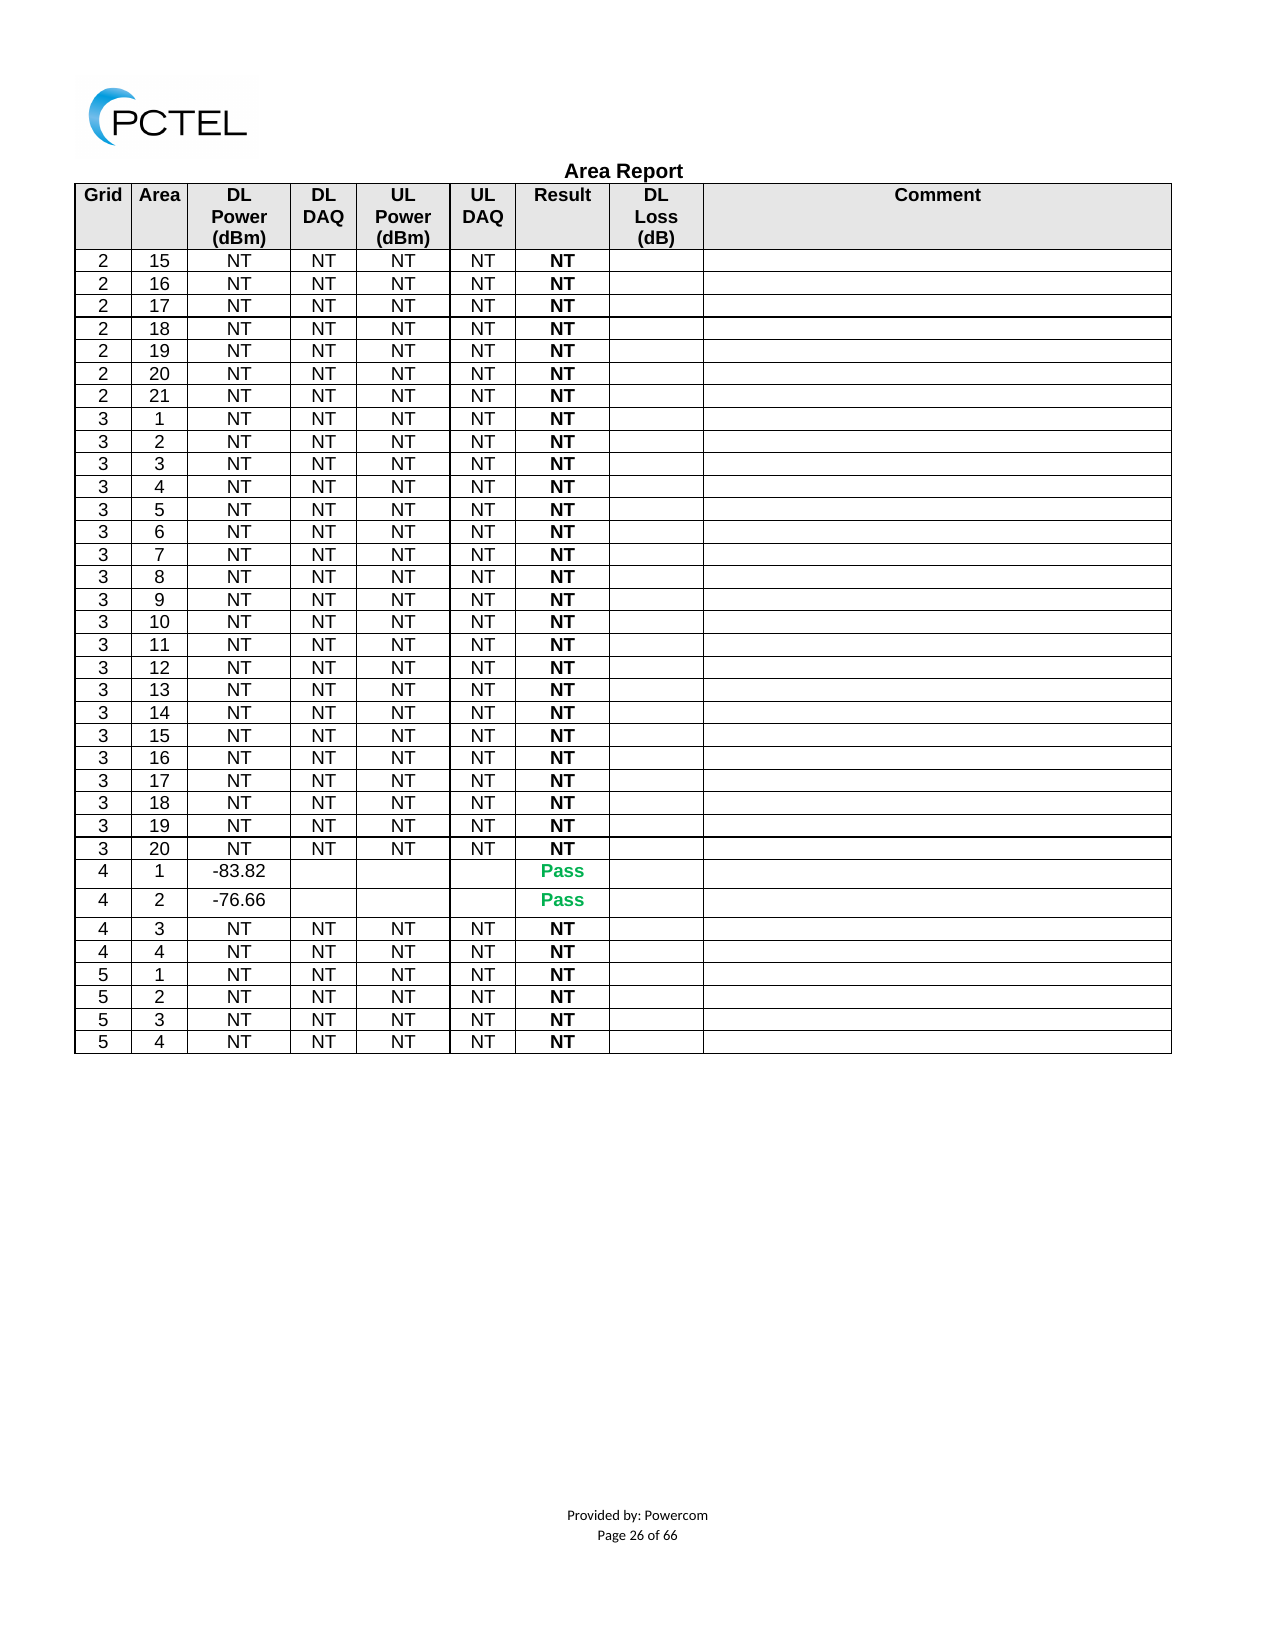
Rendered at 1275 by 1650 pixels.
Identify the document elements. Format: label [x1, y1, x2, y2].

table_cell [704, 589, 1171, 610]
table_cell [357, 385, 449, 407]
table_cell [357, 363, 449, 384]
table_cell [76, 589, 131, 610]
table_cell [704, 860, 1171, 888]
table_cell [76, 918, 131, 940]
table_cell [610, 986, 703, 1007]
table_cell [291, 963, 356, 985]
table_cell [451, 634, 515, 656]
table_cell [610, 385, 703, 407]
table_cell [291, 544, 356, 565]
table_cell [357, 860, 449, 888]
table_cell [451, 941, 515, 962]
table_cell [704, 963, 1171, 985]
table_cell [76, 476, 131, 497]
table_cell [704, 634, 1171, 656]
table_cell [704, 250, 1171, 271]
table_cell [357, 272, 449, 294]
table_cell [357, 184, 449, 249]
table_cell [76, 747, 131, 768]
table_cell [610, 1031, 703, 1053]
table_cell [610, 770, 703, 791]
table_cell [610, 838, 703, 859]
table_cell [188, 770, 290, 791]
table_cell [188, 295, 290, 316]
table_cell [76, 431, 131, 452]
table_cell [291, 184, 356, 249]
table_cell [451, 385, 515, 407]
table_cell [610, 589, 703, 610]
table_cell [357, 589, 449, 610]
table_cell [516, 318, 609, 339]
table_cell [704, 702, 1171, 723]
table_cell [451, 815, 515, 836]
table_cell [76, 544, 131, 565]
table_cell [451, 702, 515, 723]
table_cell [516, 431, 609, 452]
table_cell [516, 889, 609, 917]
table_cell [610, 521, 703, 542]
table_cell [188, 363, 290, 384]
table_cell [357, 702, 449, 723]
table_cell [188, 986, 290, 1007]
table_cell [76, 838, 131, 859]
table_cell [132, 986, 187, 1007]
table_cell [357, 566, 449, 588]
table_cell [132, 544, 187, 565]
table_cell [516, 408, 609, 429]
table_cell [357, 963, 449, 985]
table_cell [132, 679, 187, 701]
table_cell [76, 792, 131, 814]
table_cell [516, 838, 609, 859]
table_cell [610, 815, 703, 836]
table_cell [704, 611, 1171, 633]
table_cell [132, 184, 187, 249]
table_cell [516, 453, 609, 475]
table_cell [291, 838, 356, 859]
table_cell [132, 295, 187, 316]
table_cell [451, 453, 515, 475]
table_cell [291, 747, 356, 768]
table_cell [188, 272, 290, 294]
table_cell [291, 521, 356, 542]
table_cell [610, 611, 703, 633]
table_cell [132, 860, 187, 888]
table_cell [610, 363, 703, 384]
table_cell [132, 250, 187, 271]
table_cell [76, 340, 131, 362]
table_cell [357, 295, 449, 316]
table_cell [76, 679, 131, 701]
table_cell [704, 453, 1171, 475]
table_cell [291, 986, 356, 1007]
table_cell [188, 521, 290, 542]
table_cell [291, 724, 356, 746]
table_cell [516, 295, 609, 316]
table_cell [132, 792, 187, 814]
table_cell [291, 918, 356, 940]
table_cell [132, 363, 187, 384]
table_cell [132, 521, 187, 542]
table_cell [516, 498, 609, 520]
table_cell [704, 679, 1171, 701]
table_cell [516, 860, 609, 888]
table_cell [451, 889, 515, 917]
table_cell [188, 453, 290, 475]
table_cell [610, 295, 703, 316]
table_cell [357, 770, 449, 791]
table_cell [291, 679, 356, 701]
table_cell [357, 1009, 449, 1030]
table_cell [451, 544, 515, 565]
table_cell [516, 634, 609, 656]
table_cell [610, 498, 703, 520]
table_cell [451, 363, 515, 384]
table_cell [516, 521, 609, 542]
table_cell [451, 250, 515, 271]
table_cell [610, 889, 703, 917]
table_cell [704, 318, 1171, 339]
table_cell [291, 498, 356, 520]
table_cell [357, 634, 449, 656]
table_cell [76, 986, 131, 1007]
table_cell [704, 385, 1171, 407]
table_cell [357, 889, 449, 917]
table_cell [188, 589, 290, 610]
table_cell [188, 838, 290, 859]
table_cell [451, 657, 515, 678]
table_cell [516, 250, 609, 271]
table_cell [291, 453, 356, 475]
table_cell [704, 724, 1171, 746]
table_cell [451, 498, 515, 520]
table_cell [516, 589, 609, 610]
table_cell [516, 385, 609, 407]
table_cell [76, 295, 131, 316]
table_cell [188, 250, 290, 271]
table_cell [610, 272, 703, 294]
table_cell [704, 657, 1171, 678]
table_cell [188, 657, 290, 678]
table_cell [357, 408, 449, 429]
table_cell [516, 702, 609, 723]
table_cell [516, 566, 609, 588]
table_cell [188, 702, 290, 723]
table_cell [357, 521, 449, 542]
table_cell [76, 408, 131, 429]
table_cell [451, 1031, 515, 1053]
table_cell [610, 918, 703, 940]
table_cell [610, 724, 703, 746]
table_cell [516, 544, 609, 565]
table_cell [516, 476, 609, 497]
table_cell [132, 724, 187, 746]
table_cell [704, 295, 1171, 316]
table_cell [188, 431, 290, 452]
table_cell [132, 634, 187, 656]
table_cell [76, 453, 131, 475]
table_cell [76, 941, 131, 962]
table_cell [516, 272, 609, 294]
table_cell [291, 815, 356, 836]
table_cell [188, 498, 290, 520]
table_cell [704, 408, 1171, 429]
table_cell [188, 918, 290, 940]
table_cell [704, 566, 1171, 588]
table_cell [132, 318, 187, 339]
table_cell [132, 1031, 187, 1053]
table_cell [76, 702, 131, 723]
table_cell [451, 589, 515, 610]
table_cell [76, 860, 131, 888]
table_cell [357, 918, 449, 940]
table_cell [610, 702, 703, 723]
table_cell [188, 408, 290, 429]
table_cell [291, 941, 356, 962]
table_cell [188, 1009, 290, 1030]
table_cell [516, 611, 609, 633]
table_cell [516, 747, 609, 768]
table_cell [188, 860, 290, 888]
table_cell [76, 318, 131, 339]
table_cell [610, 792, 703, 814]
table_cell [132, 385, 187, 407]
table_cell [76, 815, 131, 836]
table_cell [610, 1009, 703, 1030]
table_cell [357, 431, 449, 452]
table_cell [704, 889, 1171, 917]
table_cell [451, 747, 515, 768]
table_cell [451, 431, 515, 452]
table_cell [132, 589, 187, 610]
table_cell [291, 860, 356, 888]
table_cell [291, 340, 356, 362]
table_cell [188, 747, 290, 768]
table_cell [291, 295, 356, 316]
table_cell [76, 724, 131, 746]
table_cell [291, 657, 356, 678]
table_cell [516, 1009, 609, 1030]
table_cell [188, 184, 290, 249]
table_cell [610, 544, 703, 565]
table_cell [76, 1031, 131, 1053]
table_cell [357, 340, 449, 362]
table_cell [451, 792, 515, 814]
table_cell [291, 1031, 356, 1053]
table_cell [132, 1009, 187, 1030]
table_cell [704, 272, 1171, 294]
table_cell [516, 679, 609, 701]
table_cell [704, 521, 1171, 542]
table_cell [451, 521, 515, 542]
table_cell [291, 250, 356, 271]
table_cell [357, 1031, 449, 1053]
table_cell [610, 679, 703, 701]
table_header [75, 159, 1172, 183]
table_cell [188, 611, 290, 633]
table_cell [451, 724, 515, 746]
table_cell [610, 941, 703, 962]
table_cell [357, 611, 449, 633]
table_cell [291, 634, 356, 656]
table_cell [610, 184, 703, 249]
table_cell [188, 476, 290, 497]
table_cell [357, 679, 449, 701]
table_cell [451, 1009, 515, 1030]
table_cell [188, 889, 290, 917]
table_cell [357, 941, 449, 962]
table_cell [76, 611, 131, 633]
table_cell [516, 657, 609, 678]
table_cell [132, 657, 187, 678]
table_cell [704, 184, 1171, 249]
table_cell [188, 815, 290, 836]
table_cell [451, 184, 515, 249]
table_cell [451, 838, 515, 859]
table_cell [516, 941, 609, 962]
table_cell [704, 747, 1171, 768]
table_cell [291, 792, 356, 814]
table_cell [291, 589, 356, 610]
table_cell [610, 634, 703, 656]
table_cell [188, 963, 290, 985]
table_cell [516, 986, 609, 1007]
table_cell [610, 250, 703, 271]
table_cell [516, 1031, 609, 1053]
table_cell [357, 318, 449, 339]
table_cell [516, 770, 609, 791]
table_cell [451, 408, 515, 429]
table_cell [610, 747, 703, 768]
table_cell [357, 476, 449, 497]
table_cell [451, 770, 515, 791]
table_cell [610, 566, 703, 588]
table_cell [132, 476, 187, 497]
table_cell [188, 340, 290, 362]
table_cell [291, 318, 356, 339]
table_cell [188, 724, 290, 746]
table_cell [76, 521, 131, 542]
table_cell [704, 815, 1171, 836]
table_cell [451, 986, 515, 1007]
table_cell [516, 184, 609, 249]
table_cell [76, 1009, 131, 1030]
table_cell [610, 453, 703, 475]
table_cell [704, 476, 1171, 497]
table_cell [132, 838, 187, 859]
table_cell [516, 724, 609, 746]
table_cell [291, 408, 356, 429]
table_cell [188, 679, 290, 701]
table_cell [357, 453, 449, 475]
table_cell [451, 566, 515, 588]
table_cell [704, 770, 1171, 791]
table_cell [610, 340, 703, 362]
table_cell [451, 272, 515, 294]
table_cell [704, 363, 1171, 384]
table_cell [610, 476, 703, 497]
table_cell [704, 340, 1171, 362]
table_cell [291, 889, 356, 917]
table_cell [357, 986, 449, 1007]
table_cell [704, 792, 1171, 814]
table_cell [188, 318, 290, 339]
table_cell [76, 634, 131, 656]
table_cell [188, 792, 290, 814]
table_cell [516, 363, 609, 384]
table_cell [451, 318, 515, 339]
picture [75, 75, 260, 159]
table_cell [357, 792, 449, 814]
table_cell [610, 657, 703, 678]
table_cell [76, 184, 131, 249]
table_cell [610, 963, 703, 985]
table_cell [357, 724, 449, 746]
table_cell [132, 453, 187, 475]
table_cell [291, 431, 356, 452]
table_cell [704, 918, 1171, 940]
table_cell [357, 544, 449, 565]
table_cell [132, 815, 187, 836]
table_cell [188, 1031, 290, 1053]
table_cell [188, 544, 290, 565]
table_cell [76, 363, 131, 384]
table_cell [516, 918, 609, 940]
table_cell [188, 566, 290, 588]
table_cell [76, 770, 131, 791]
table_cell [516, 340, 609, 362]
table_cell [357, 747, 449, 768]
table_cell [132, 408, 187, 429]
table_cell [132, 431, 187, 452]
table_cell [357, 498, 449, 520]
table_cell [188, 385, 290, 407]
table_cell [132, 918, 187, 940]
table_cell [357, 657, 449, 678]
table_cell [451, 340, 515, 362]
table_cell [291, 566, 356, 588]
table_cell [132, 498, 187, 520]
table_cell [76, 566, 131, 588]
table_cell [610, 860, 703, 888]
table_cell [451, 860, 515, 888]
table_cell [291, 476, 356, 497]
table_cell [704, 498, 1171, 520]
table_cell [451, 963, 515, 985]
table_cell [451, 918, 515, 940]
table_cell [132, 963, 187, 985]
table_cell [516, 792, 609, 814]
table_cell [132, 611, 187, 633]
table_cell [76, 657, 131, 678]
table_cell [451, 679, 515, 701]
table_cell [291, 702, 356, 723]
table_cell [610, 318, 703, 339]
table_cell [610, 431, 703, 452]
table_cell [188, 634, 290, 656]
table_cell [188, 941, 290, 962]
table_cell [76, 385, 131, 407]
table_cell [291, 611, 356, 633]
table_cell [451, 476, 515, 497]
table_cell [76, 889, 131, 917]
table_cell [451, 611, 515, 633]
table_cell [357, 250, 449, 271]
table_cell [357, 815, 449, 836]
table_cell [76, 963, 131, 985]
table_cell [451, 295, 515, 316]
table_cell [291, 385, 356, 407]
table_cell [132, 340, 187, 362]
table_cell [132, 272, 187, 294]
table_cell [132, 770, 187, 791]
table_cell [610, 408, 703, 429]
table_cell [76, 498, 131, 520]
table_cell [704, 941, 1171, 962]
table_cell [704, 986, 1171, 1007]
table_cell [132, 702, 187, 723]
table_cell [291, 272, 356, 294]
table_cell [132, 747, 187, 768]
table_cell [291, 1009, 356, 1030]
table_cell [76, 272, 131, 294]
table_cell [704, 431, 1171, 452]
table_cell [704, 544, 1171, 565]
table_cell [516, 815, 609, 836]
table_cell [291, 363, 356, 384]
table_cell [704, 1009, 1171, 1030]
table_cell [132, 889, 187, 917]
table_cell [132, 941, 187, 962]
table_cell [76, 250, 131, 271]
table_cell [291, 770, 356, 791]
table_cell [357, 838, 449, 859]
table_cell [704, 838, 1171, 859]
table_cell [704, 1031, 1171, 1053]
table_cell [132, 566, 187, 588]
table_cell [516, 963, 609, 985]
